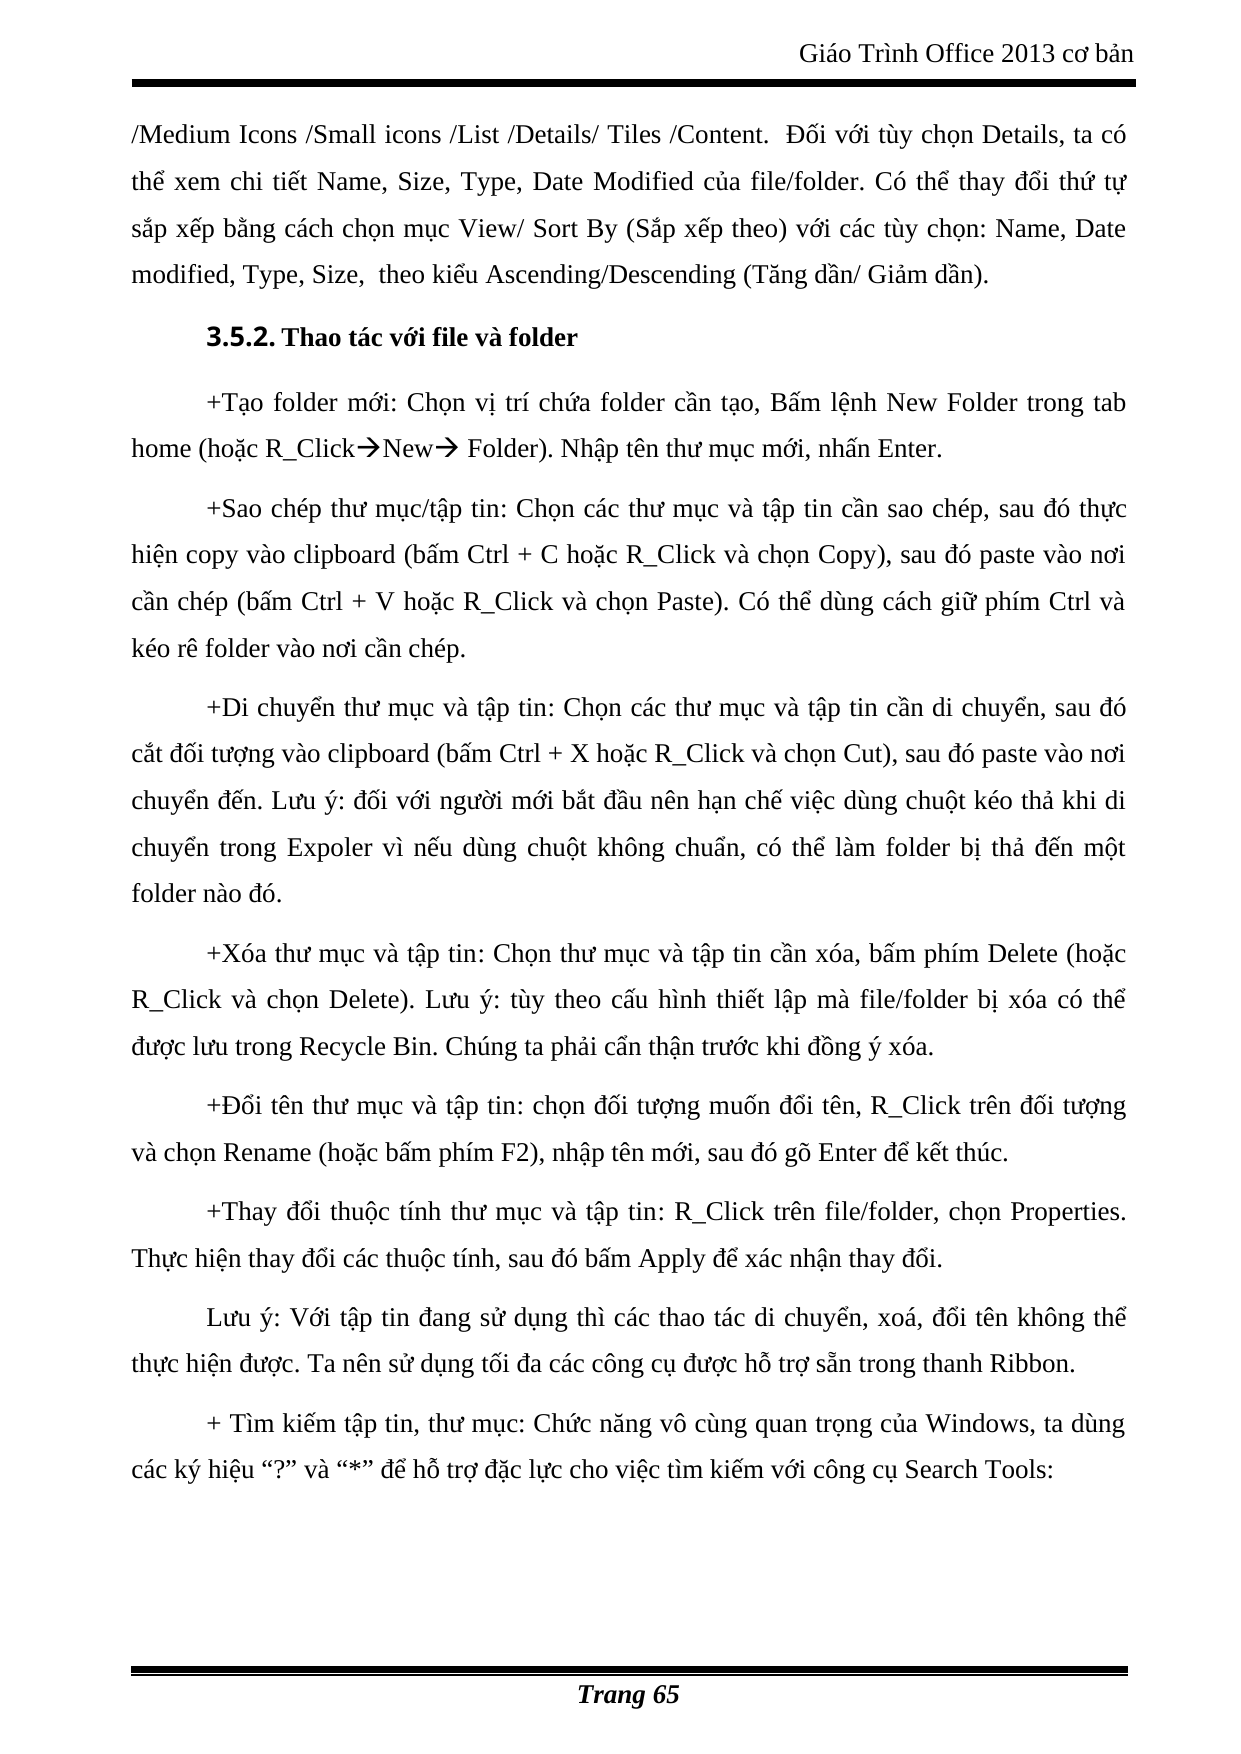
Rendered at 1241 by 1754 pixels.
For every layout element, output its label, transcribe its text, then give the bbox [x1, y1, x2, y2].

text +Đổi tên thư mục và tập tin: chọn đối tượng muốn đổi tên, R_Click trên đối tượng và chọn Rename (hoặc bấm phím F2), nhập tên mới, sau đó gõ Enter để kết thúc. [131, 1089, 1128, 1167]
text +Thay đổi thuộc tính thư mục và tập tin: R_Click trên file/folder, chọn Properties. Thực hiện thay đổi các thuộc tính, sau đó bấm Apply để xác nhận thay đổi. [131, 1195, 1128, 1273]
text + Tìm kiếm tập tin, thư mục: Chức năng vô cùng quan trọng của Windows, ta dùng các ký hiệu “?” và “*” để hỗ trợ đặc lực cho việc tìm kiếm với công cụ Search Tools: [131, 1407, 1128, 1484]
text +Xóa thư mục và tập tin: Chọn thư mục và tập tin cần xóa, bấm phím Delete (hoặc R_Click và chọn Delete). Lưu ý: tùy theo cấu hình thiết lập mà file/folder bị xóa có thể được lưu trong Recycle Bin. Chúng ta phải cẩn thận trước khi đồng ý xóa. [131, 937, 1128, 1061]
text +Tạo folder mới: Chọn vị trí chứa folder cần tạo, Bấm lệnh New Folder trong tab home (hoặc R_ClickNew Folder). Nhập tên thư mục mới, nhấn Enter. [131, 386, 1128, 463]
text +Di chuyển thư mục và tập tin: Chọn các thư mục và tập tin cần di chuyển, sau đó cắt đối tượng vào clipboard (bấm Ctrl + X hoặc R_Click và chọn Cut), sau đó paste vào nơi chuyển đến. Lưu ý: đối với người mới bắt đầu nên hạn chế việc dùng chuột kéo thả khi di chuyển trong Expoler vì nếu dùng chuột không chuẩn, có thể làm folder bị thả đến một folder nào đó. [131, 691, 1128, 909]
text Thao tác với file và folder [206, 318, 1128, 355]
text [131, 119, 1128, 290]
text +Sao chép thư mục/tập tin: Chọn các thư mục và tập tin cần sao chép, sau đó thực hiện copy vào clipboard (bấm Ctrl + C hoặc R_Click và chọn Copy), sau đó paste vào nơi cần chép (bấm Ctrl + V hoặc R_Click và chọn Paste). Có thể dùng cách giữ phím Ctrl và kéo rê folder vào nơi cần chép. [131, 492, 1128, 663]
text Lưu ý: Với tập tin đang sử dụng thì các thao tác di chuyển, xoá, đổi tên không thể thực hiện được. Ta nên sử dụng tối đa các công cụ được hỗ trợ sẵn trong thanh Ribbon. [131, 1301, 1128, 1379]
